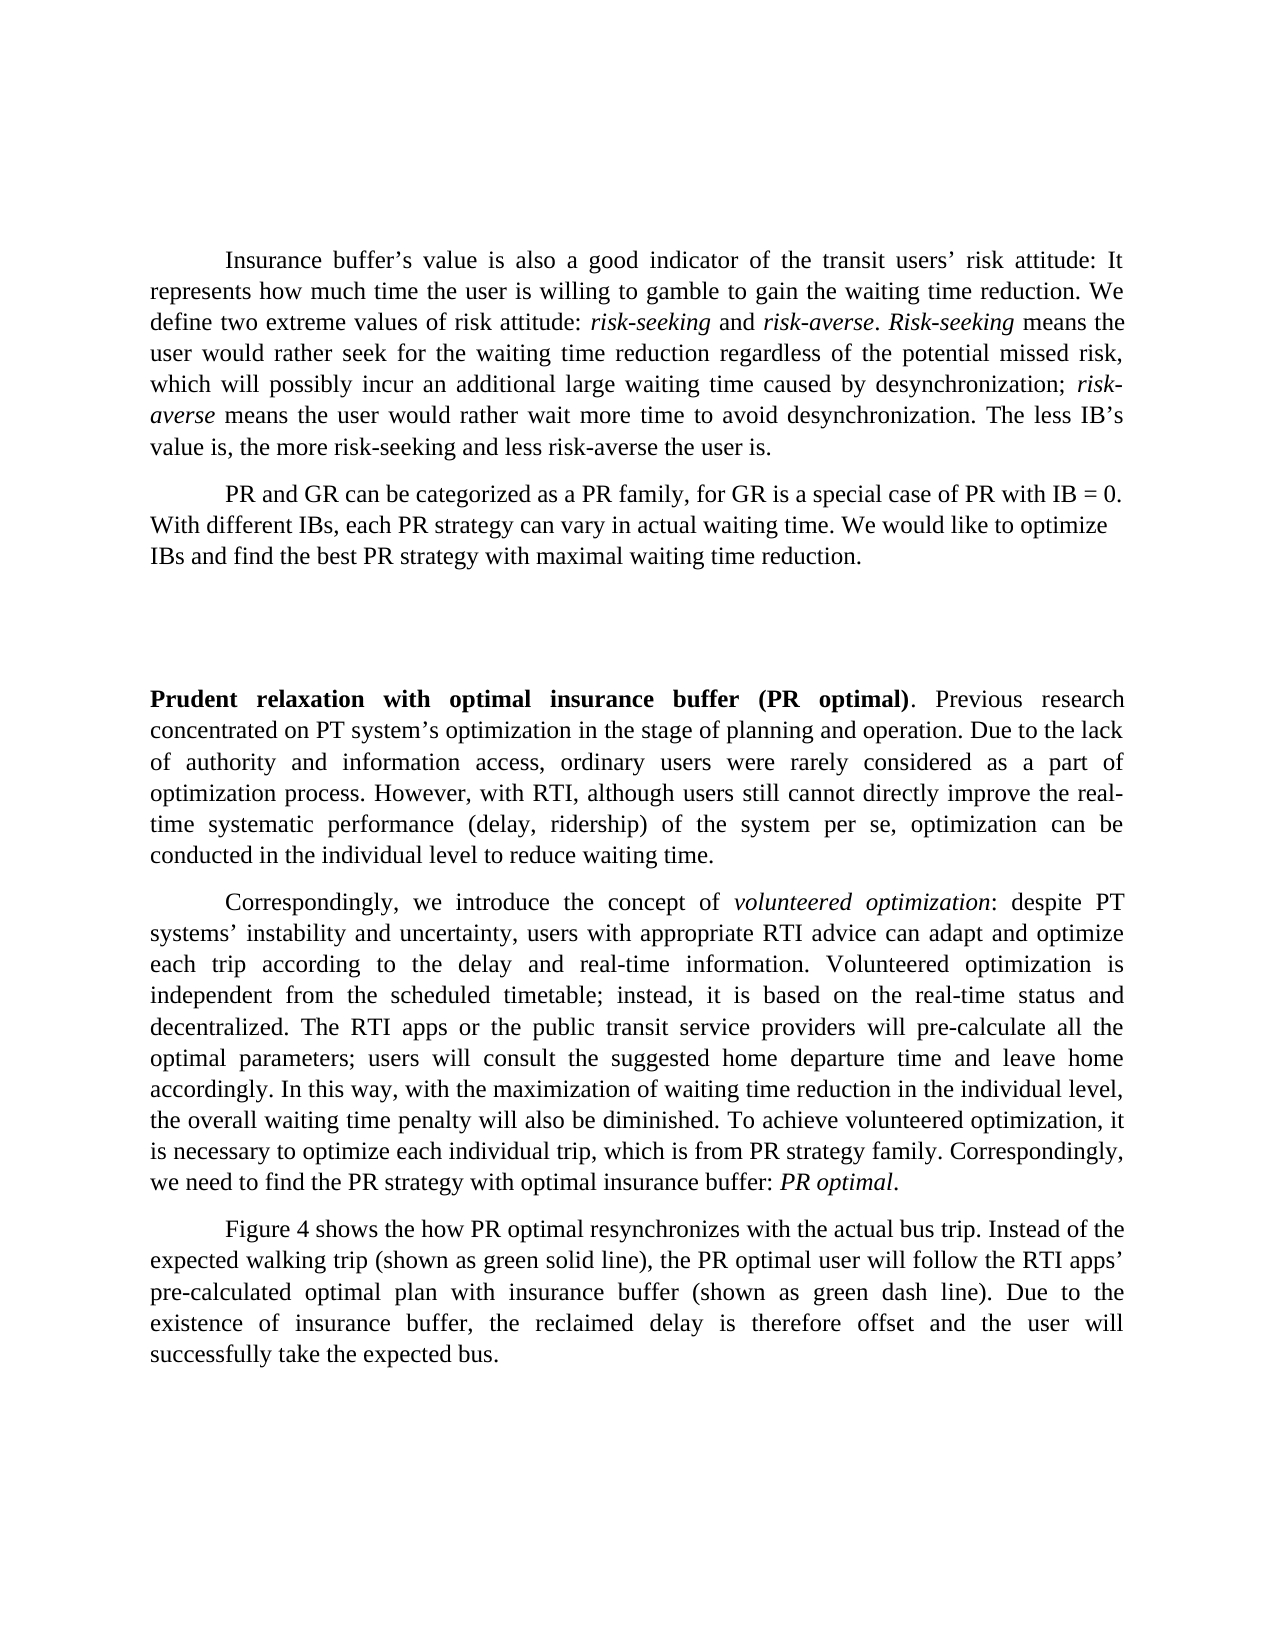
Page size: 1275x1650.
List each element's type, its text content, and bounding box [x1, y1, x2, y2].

text PR and GR can be categorized as a PR family, for GR is a special case of PR with IB = 0. With different IBs, each PR strategy can vary in actual waiting time. We would like to optimize IBs and find the best PR strategy with maximal waiting time reduction. [150, 479, 1125, 570]
text Correspondingly, we introduce the concept of volunteered optimization: despite PT systems’ instability and uncertainty, users with appropriate RTI advice can adapt and optimize each trip according to the delay and real-time information. Volunteered optimization is independent from the scheduled timetable; instead, it is based on the real-time status and decentralized. The RTI apps or the public transit service providers will pre-calculate all the optimal parameters; users will consult the suggested home departure time and leave home accordingly. In this way, with the maximization of waiting time reduction in the individual level, the overall waiting time penalty will also be diminished. To achieve volunteered optimization, it is necessary to optimize each individual trip, which is from PR strategy family. Correspondingly, we need to find the PR strategy with optimal insurance buffer: PR optimal. [150, 887, 1125, 1196]
text Insurance buffer’s value is also a good indicator of the transit users’ risk attitude: It represents how much time the user is willing to gamble to gain the waiting time reduction. We define two extreme values of risk attitude: risk-seeking and risk-averse. Risk-seeking means the user would rather seek for the waiting time reduction regardless of the potential missed risk, which will possibly incur an additional large waiting time caused by desynchronization; risk-averse means the user would rather wait more time to avoid desynchronization. The less IB’s value is, the more risk-seeking and less risk-averse the user is. [150, 245, 1125, 460]
text Prudent relaxation with optimal insurance buffer (PR optimal). Previous research concentrated on PT system’s optimization in the stage of planning and operation. Due to the lack of authority and information access, ordinary users were rarely considered as a part of optimization process. However, with RTI, although users still cannot directly improve the real-time systematic performance (delay, ridership) of the system per se, optimization can be conducted in the individual level to reduce waiting time. [150, 684, 1125, 868]
text Figure 4 shows the how PR optimal resynchronizes with the actual bus trip. Instead of the expected walking trip (shown as green solid line), the PR optimal user will follow the RTI apps’ pre-calculated optimal plan with insurance buffer (shown as green dash line). Due to the existence of insurance buffer, the reclaimed delay is therefore offset and the user will successfully take the expected bus. [150, 1214, 1125, 1367]
